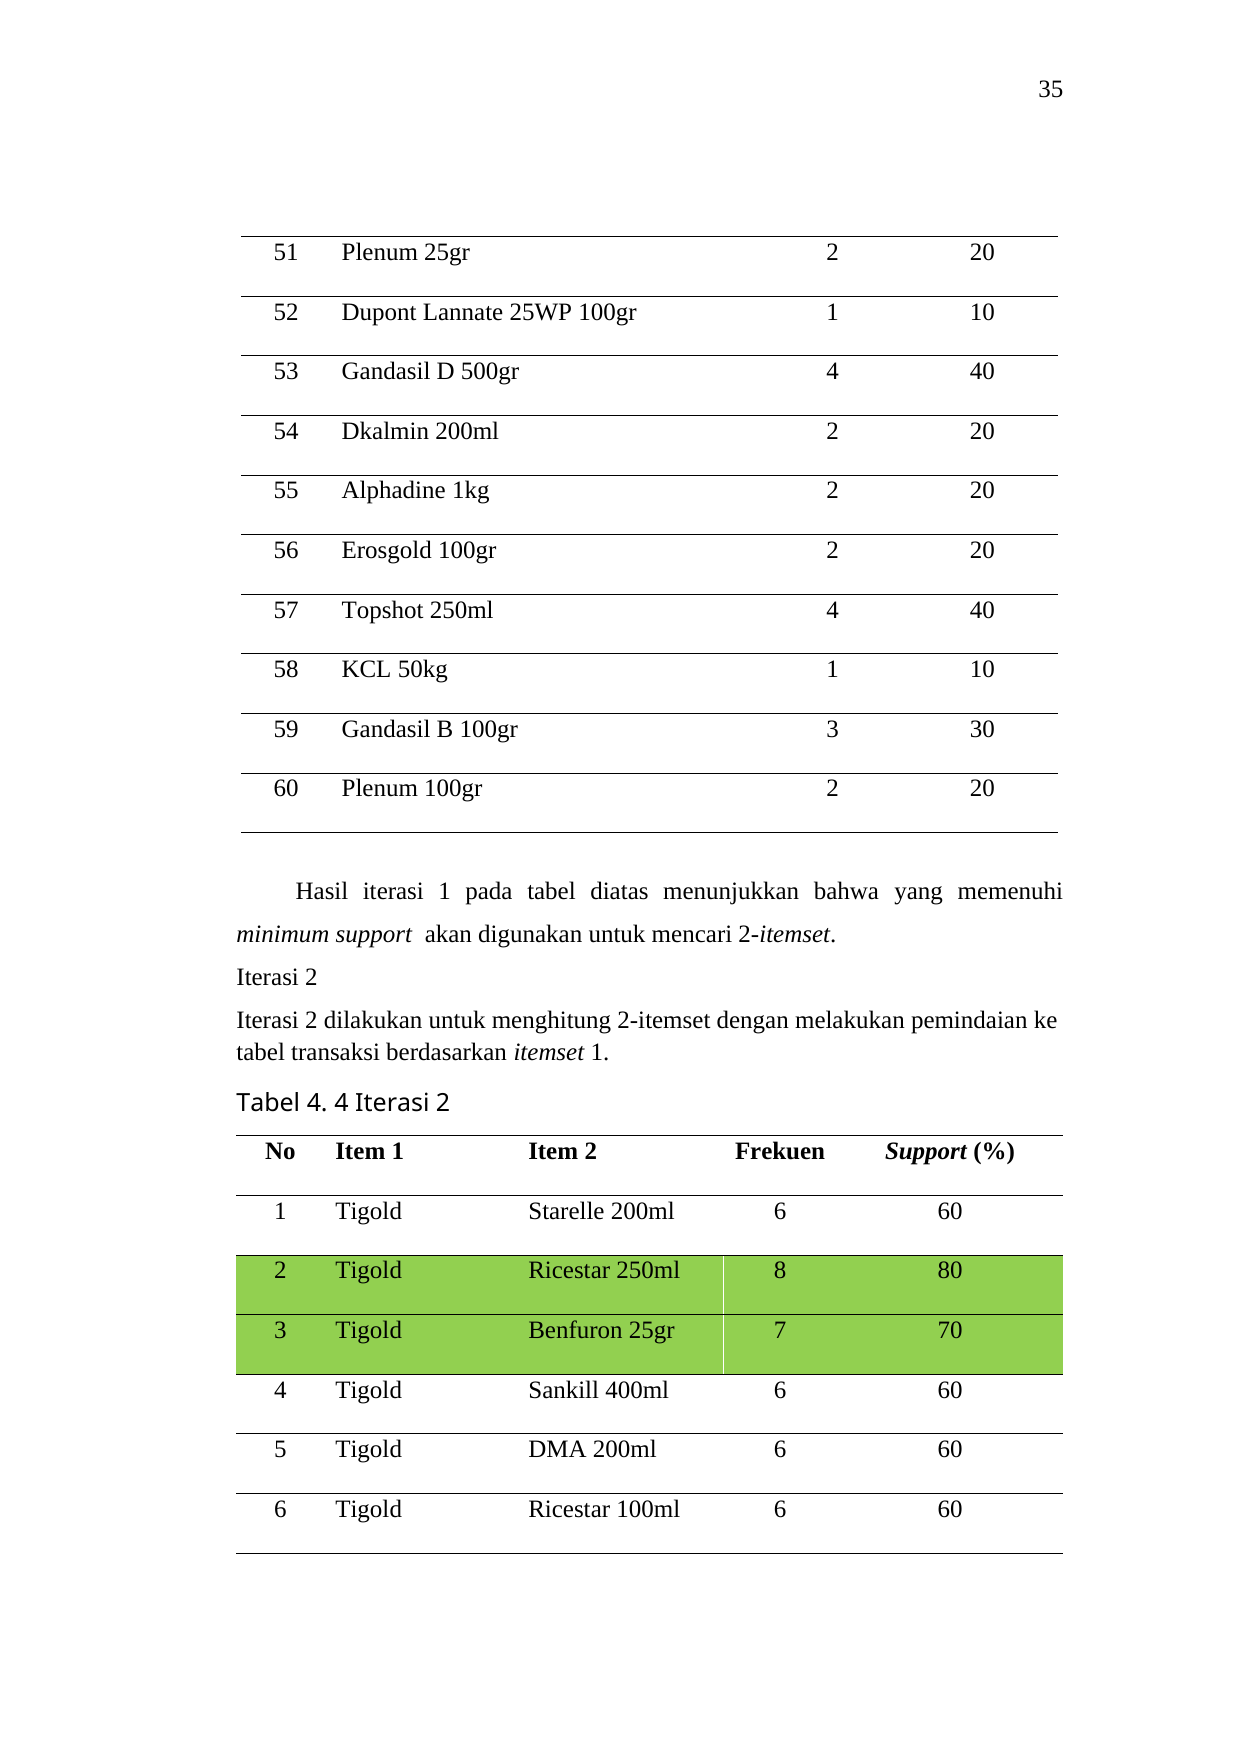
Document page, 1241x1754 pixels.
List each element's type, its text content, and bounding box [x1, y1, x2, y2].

table_cell Ricestar 100ml [517, 1494, 723, 1552]
table_cell 56 [241, 535, 330, 594]
text Iterasi 2 dilakukan untuk menghitung 2-itemset dengan melakukan pemindaian ke tabel transaksi berdasarkan itemset 1. [236, 1006, 1063, 1065]
table_cell DMA 200ml [517, 1434, 723, 1493]
table_cell 58 [241, 654, 330, 713]
table_cell Erosgold 100gr [330, 535, 758, 594]
table_cell 70 [836, 1315, 1063, 1374]
table_cell 7 [724, 1315, 836, 1374]
table_cell Starelle 200ml [517, 1196, 723, 1254]
table_cell Tigold [324, 1375, 517, 1433]
table_cell 1 [758, 654, 906, 713]
table_cell Gandasil D 500gr [330, 356, 758, 415]
table_header No [236, 1136, 324, 1195]
table_cell 4 [758, 356, 906, 415]
table_cell 60 [836, 1494, 1063, 1552]
table_header Support (%) [836, 1136, 1063, 1195]
table_cell Tigold [324, 1196, 517, 1254]
table_cell 20 [906, 774, 1058, 832]
table_cell Topshot 250ml [330, 595, 758, 653]
table_cell 60 [836, 1375, 1063, 1433]
table_cell 4 [236, 1375, 324, 1433]
table_cell 20 [906, 476, 1058, 534]
table_cell 54 [241, 416, 330, 474]
table_cell 1 [236, 1196, 324, 1254]
table_cell 3 [236, 1315, 324, 1374]
text Hasil iterasi 1 pada tabel diatas menunjukkan bahwa yang memenuhi minimum support akan digunakan untuk mencari 2-itemset. [236, 876, 1063, 948]
table_cell 10 [906, 654, 1058, 713]
table_cell 1 [758, 297, 906, 355]
table_cell 2 [758, 476, 906, 534]
table_cell Tigold [324, 1434, 517, 1493]
table_cell 40 [906, 595, 1058, 653]
table_header 20 [906, 237, 1058, 296]
table_header Item 2 [517, 1136, 723, 1195]
table_cell KCL 50kg [330, 654, 758, 713]
table_cell Plenum 100gr [330, 774, 758, 832]
table_cell 2 [758, 774, 906, 832]
table_header Item 1 [324, 1136, 517, 1195]
table_header 51 [241, 237, 330, 296]
table_cell 20 [906, 535, 1058, 594]
table_cell Dkalmin 200ml [330, 416, 758, 474]
table_cell 60 [836, 1196, 1063, 1254]
table_cell 59 [241, 714, 330, 772]
table_cell 60 [241, 774, 330, 832]
table_cell Gandasil B 100gr [330, 714, 758, 772]
table_cell 55 [241, 476, 330, 534]
table_cell 52 [241, 297, 330, 355]
table_cell Sankill 400ml [517, 1375, 723, 1433]
text Iterasi 2 [236, 962, 1063, 991]
text Tabel 4. 4 Iterasi 2 [236, 1084, 1063, 1118]
table_cell 40 [906, 356, 1058, 415]
table_cell 8 [724, 1256, 836, 1314]
table_cell 4 [758, 595, 906, 653]
table_cell 60 [836, 1434, 1063, 1493]
table_cell 80 [836, 1256, 1063, 1314]
table_cell 6 [724, 1375, 836, 1433]
table_cell 6 [724, 1196, 836, 1254]
table_cell Alphadine 1kg [330, 476, 758, 534]
table_cell 2 [758, 535, 906, 594]
table_cell Benfuron 25gr [517, 1315, 723, 1374]
table_header 2 [758, 237, 906, 296]
table_header Plenum 25gr [330, 237, 758, 296]
table_cell 6 [236, 1494, 324, 1552]
table_cell 3 [758, 714, 906, 772]
table_cell 6 [724, 1434, 836, 1493]
table_cell 53 [241, 356, 330, 415]
table_cell 6 [724, 1494, 836, 1552]
table_header Frekuen [724, 1136, 836, 1195]
table_cell 20 [906, 416, 1058, 474]
table_cell Tigold [324, 1315, 517, 1374]
table_cell 30 [906, 714, 1058, 772]
table_cell Dupont Lannate 25WP 100gr [330, 297, 758, 355]
table_cell 5 [236, 1434, 324, 1493]
table_cell Ricestar 250ml [517, 1256, 723, 1314]
table_cell 10 [906, 297, 1058, 355]
table_cell Tigold [324, 1256, 517, 1314]
table_cell 57 [241, 595, 330, 653]
table_cell Tigold [324, 1494, 517, 1552]
table_cell 2 [758, 416, 906, 474]
table_cell 2 [236, 1256, 324, 1314]
